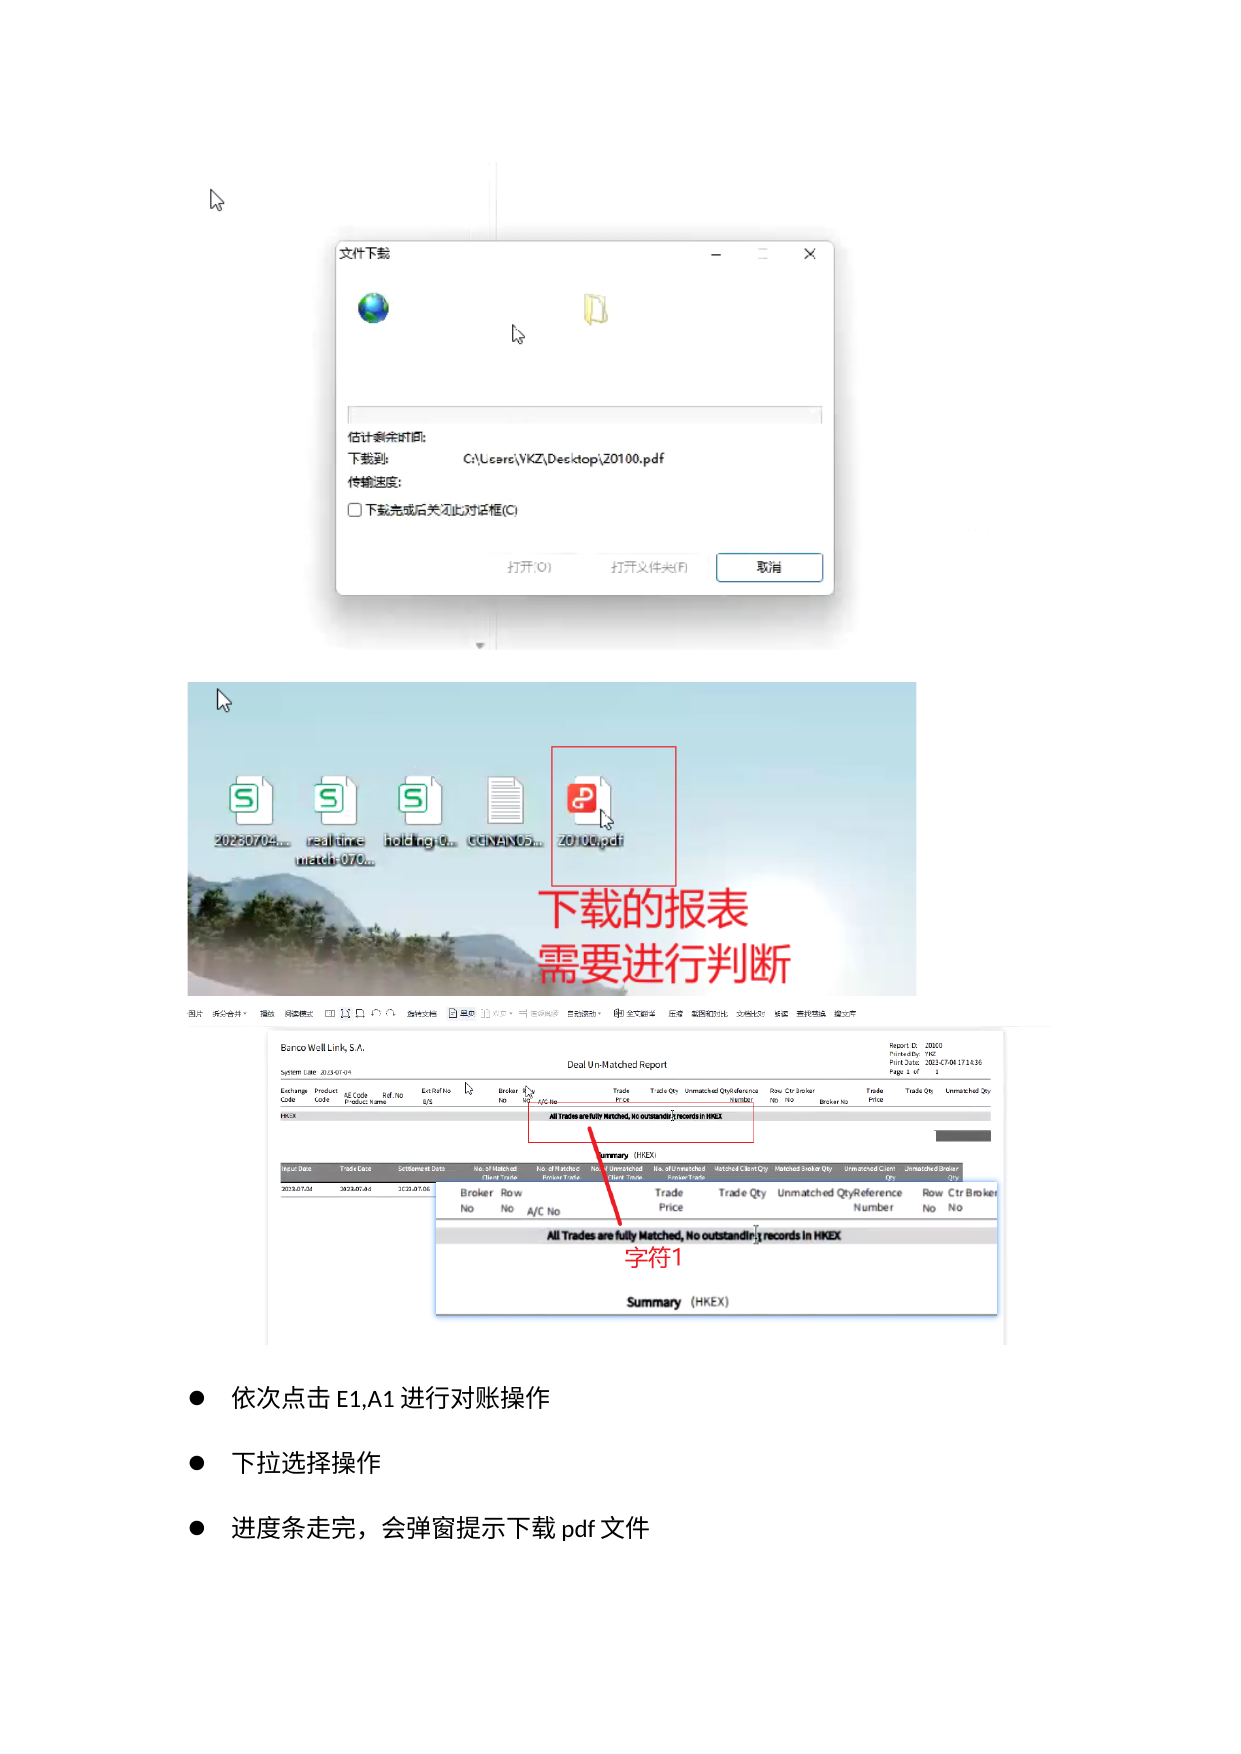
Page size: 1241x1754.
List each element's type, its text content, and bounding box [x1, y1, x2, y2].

picture [187, 682, 917, 996]
list 进度条走完，会弹窗提示下载pdf文件 [187, 1494, 1053, 1559]
list 依次点击E1,A1进行对账操作 [187, 1364, 1053, 1429]
picture [187, 1007, 1052, 1345]
picture [187, 162, 1053, 650]
list 下拉选择操作 [187, 1429, 1053, 1494]
